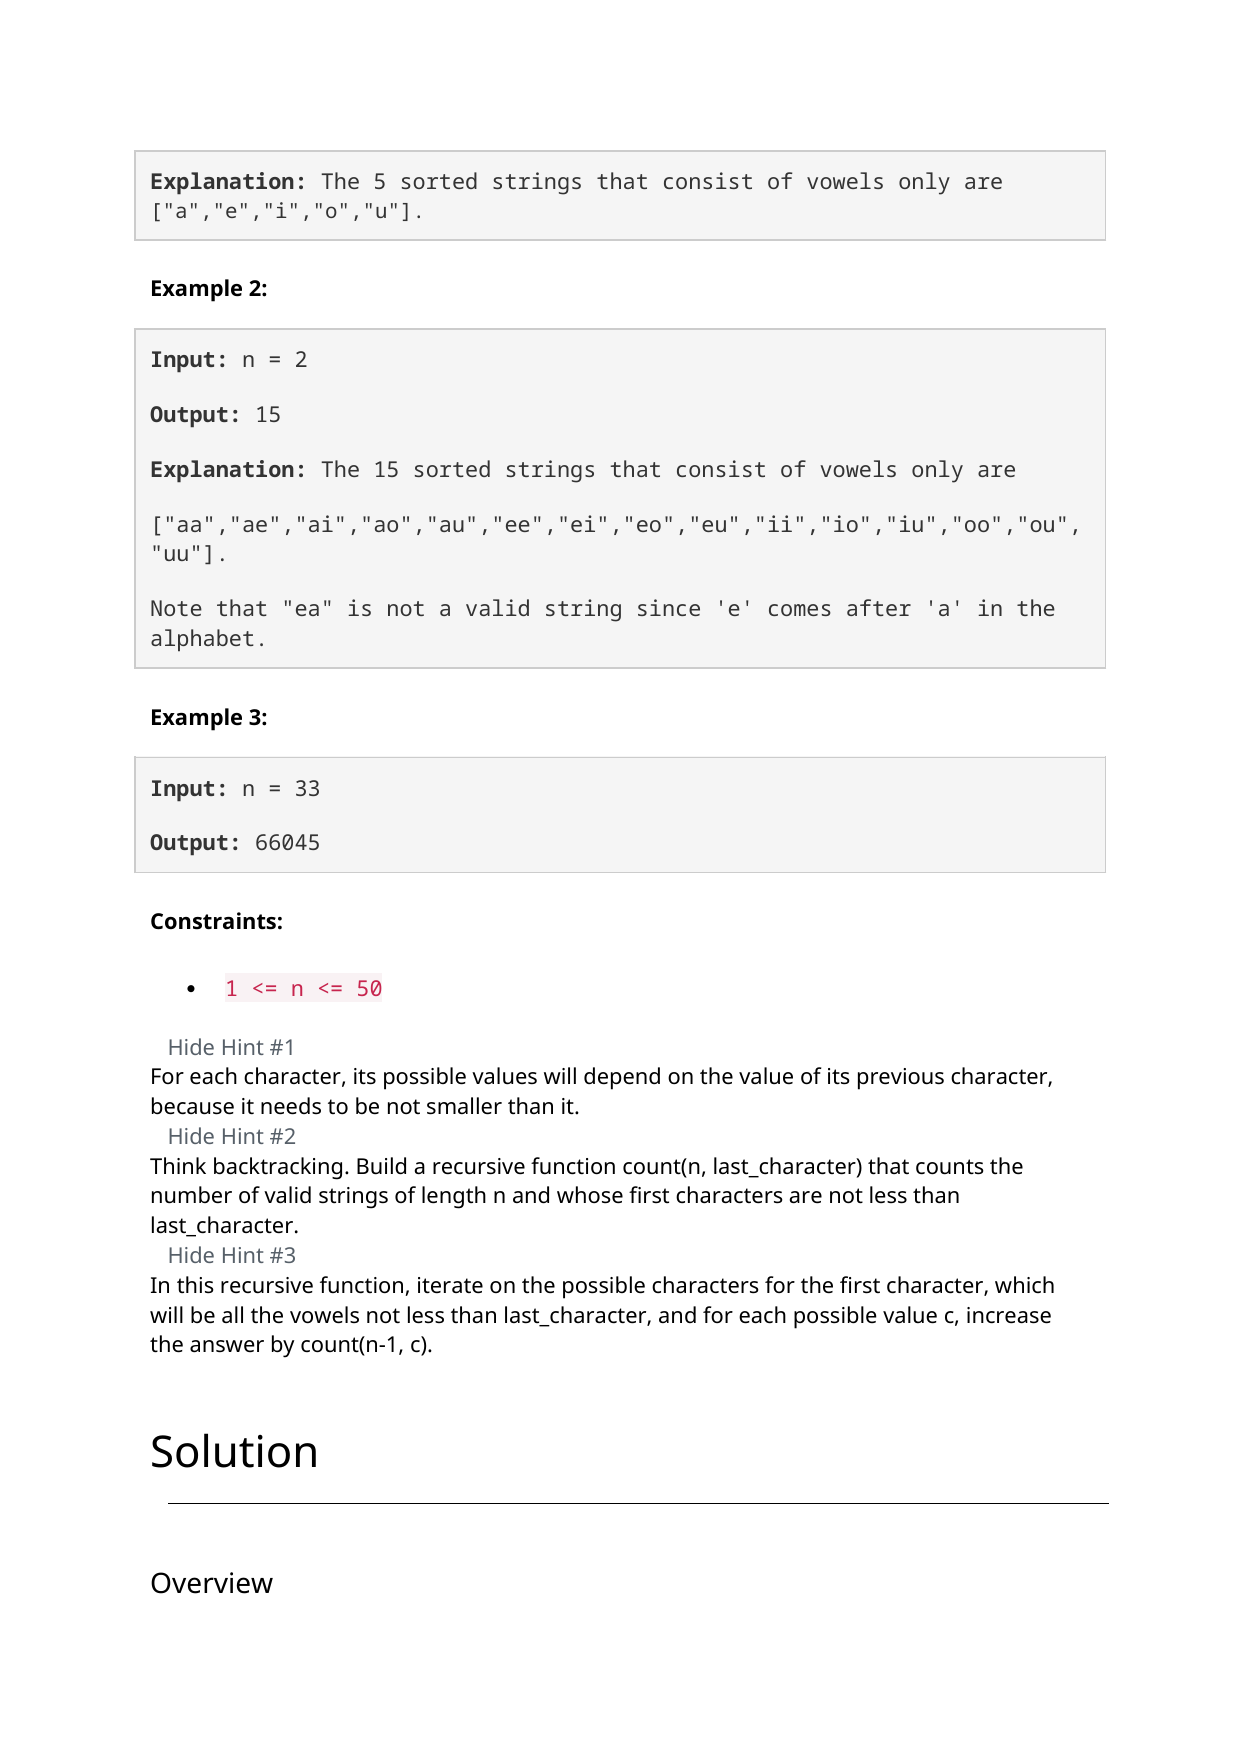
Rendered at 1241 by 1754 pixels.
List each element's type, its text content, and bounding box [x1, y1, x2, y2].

text Output: 66045 [136, 811, 1105, 872]
text Input: n = 2 [136, 330, 1105, 374]
text Think backtracking. Build a recursive function count(n, last_character) that counts the number of valid strings of length n and whose first characters are not less than last_character. [150, 1151, 1090, 1240]
text Hide Hint #2 [150, 1121, 1090, 1151]
text Hide Hint #1 [150, 1032, 1090, 1061]
text For each character, its possible values will depend on the value of its previous character, because it needs to be not smaller than it. [150, 1061, 1090, 1121]
text In this recursive function, iterate on the possible characters for the first character, which will be all the vowels not less than last_character, and for each possible value c, increase the answer by count(n-1, c). [150, 1270, 1090, 1359]
subtitle Overview [150, 1563, 1090, 1602]
text Note that "ea" is not a valid string since 'e' comes after 'a' in the alphabet. [136, 577, 1105, 667]
subtitle Solution [150, 1420, 1090, 1480]
text Example 2: [150, 266, 1090, 303]
text Example 3: [150, 694, 1090, 731]
text Explanation: The 5 sorted strings that consist of vowels only are ["a","e","i","o","u"]. [136, 152, 1105, 239]
text ["aa","ae","ai","ao","au","ee","ei","eo","eu","ii","io","iu","oo","ou","uu"]. [136, 492, 1105, 568]
text Explanation: The 15 sorted strings that consist of vowels only are [136, 438, 1105, 483]
text Output: 15 [136, 383, 1105, 429]
text Input: n = 33 [136, 758, 1105, 802]
text Constraints: [150, 898, 1090, 936]
text Hide Hint #3 [150, 1240, 1090, 1270]
list 1 <= n <= 50 [187, 965, 1090, 1002]
